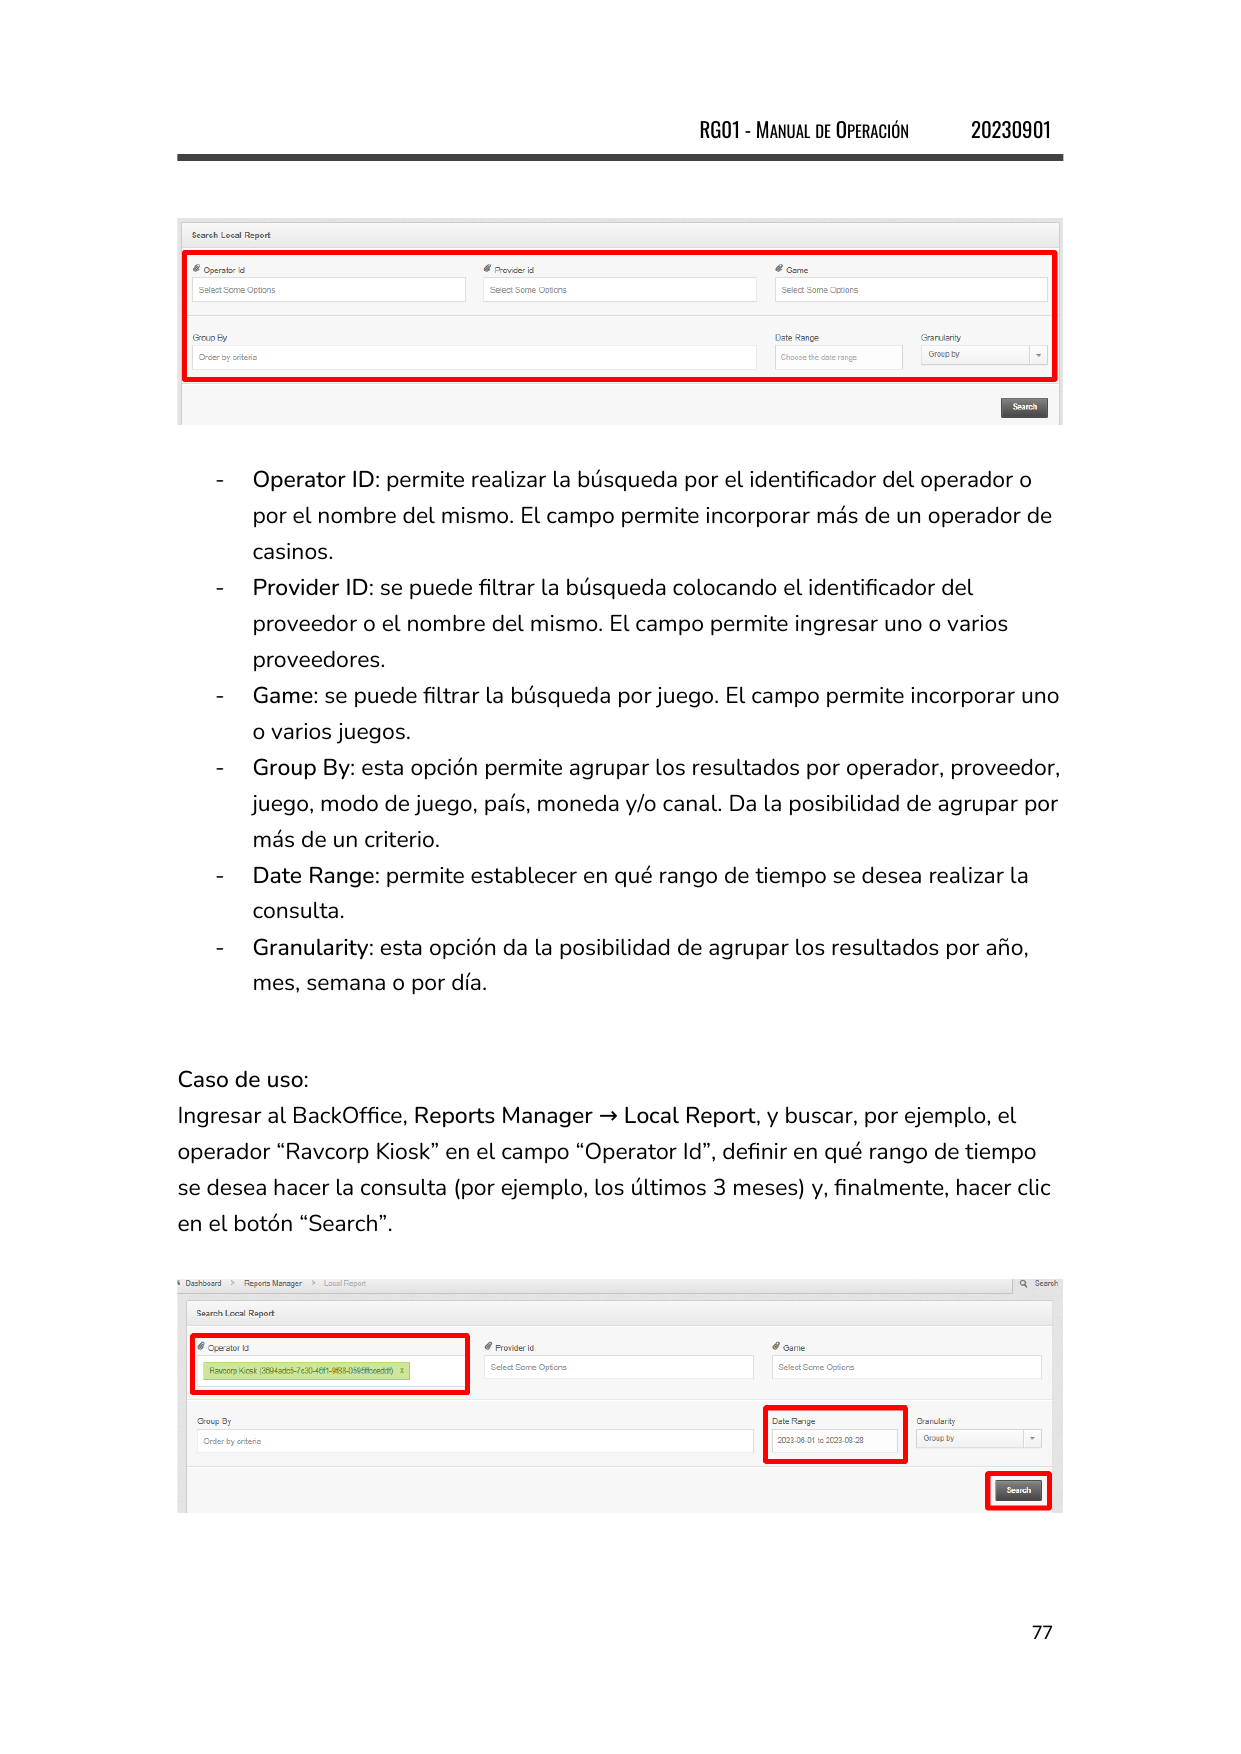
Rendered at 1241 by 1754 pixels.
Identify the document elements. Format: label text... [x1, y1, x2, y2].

list Operator ID: permite realizar la búsqueda por el identificador del operador o por el nombre del mismo. El campo permite incorporar más de un operador de casinos. [215, 464, 1063, 568]
picture [177, 154, 1064, 161]
list Date Range: permite establecer en qué rango de tiempo se desea realizar la consulta. [215, 860, 1063, 927]
list Provider ID: se puede filtrar la búsqueda colocando el identificador del proveedor o el nombre del mismo. El campo permite ingresar uno o varios proveedores. [215, 572, 1063, 675]
text Caso de uso: [177, 1064, 1063, 1095]
picture [177, 218, 1063, 425]
text Ingresar al BackOffice, Reports Manager → Local Report, y buscar, por ejemplo, el operador “Ravcorp Kiosk” en el campo “Operator Id”, definir en qué rango de tiempo se desea hacer la consulta (por ejemplo, los últimos 3 meses) y, finalmente, hacer clic en el botón “Search”. [177, 1100, 1063, 1239]
list Group By: esta opción permite agrupar los resultados por operador, proveedor, juego, modo de juego, país, moneda y/o canal. Da la posibilidad de agrupar por más de un criterio. [215, 752, 1063, 855]
list Granularity: esta opción da la posibilidad de agrupar los resultados por año, mes, semana o por día. [215, 932, 1063, 999]
list Game: se puede filtrar la búsqueda por juego. El campo permite incorporar uno o varios juegos. [215, 680, 1063, 747]
picture [177, 1279, 1063, 1513]
